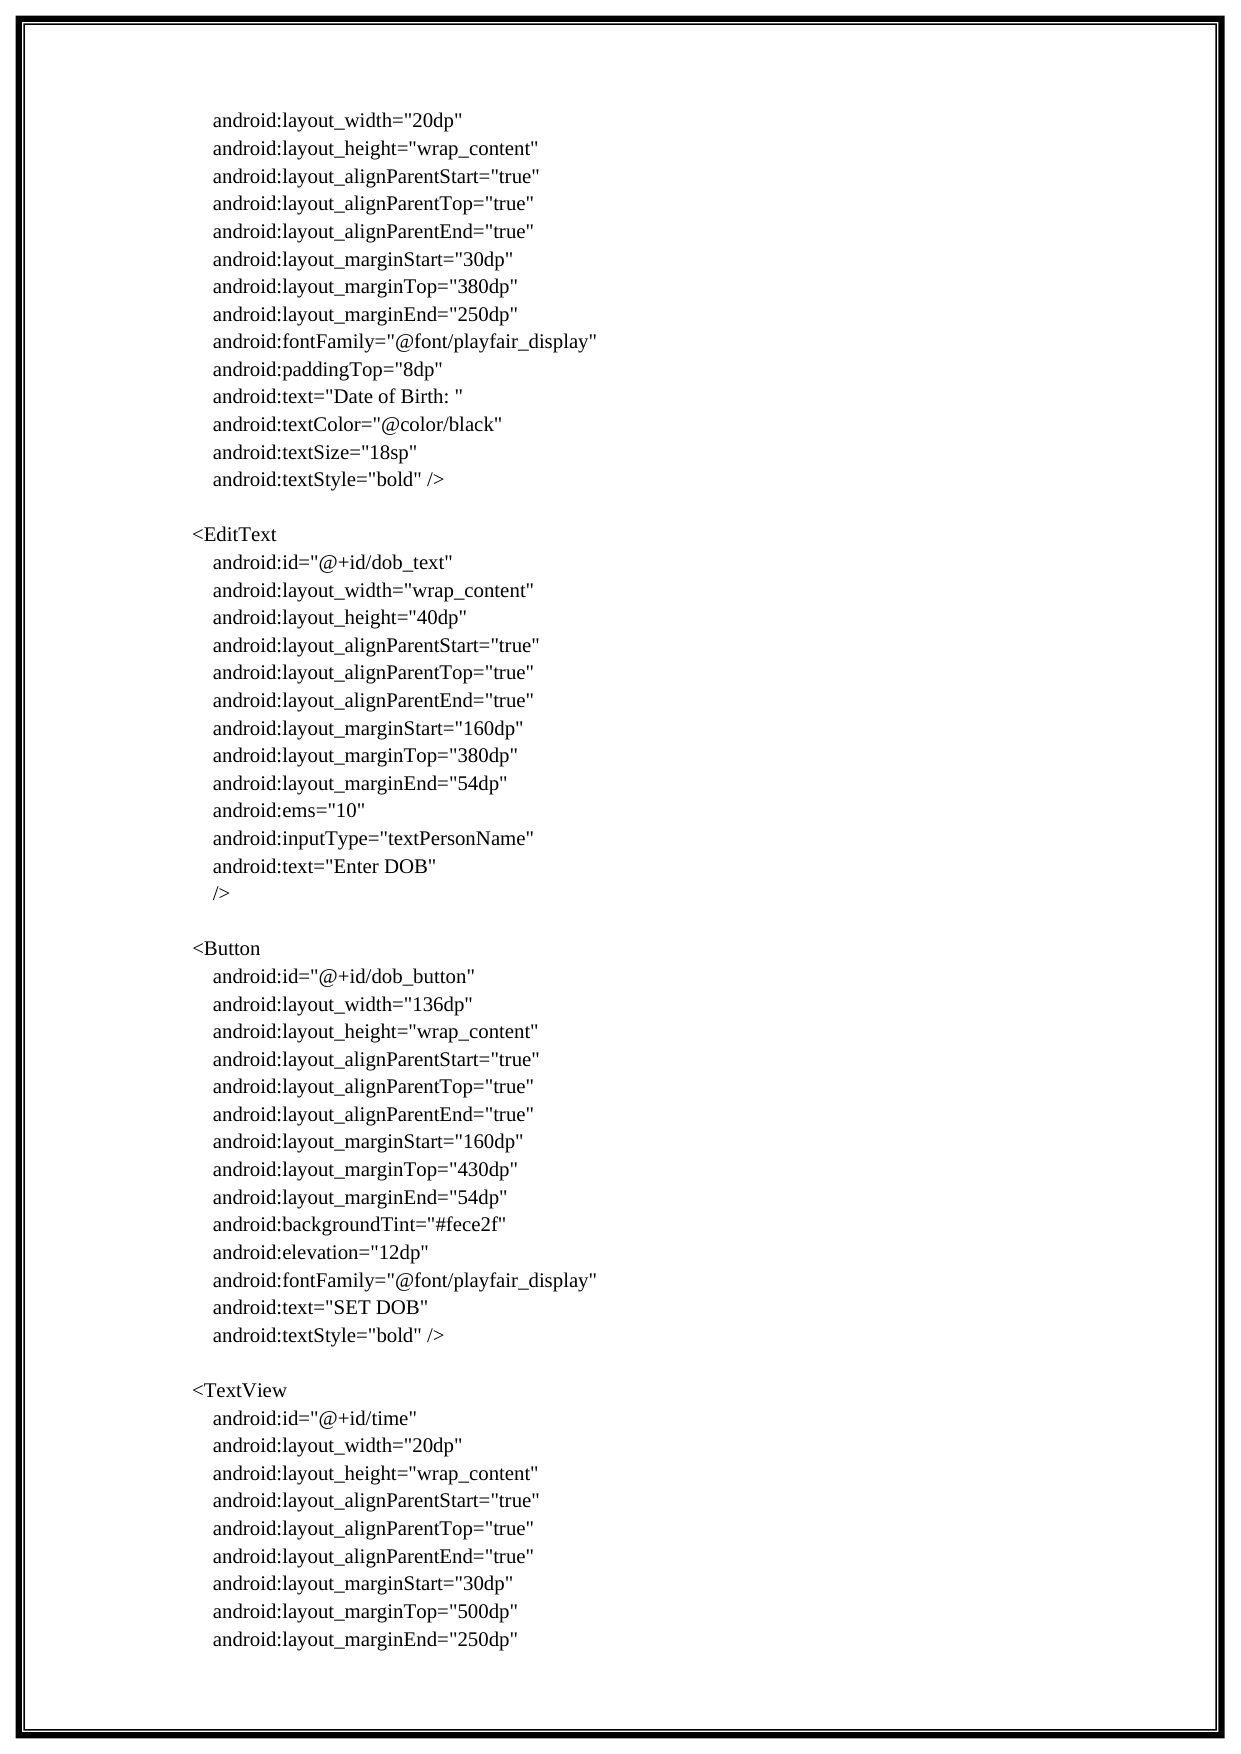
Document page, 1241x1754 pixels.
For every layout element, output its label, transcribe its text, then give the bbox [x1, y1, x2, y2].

text /> [213, 881, 1205, 905]
text <Button [192, 936, 1205, 960]
text android:layout_width="20dp" android:layout_height="wrap_content" android:layout_alignParentStart="true" android:layout_alignParentTop="true" android:layout_alignParentEnd="true" android:layout_marginStart="30dp" android:layout_marginTop="380dp" android:layout_marginEnd="250dp" android:fontFamily="@font/playfair_display" android:paddingTop="8dp" android:text="Date of Birth: " android:textColor="@color/black" android:textSize="18sp" android:textStyle="bold" /> [213, 108, 599, 491]
text android:layout_width="wrap_content" android:layout_height="40dp" android:layout_alignParentStart="true" android:layout_alignParentTop="true" android:layout_alignParentEnd="true" android:layout_marginStart="160dp" android:layout_marginTop="380dp" android:layout_marginEnd="54dp" android:ems="10" android:inputType="textPersonName" android:text="Enter DOB" [213, 577, 627, 878]
text <EditText android:id="@+id/dob_text" [192, 522, 494, 574]
text android:id="@+id/dob_button" android:layout_width="136dp" android:layout_height="wrap_content" android:layout_alignParentStart="true" android:layout_alignParentTop="true" android:layout_alignParentEnd="true" android:layout_marginStart="160dp" android:layout_marginTop="430dp" android:layout_marginEnd="54dp" android:backgroundTint="#fece2f" android:elevation="12dp" android:fontFamily="@font/playfair_display" android:text="SET DOB" android:textStyle="bold" /> [213, 964, 627, 1347]
text <TextView android:id="@+id/time" android:layout_width="20dp" [192, 1378, 478, 1457]
text android:layout_height="wrap_content" android:layout_alignParentStart="true" android:layout_alignParentTop="true" android:layout_alignParentEnd="true" android:layout_marginStart="30dp" android:layout_marginTop="500dp" android:layout_marginEnd="250dp" [213, 1461, 541, 1651]
